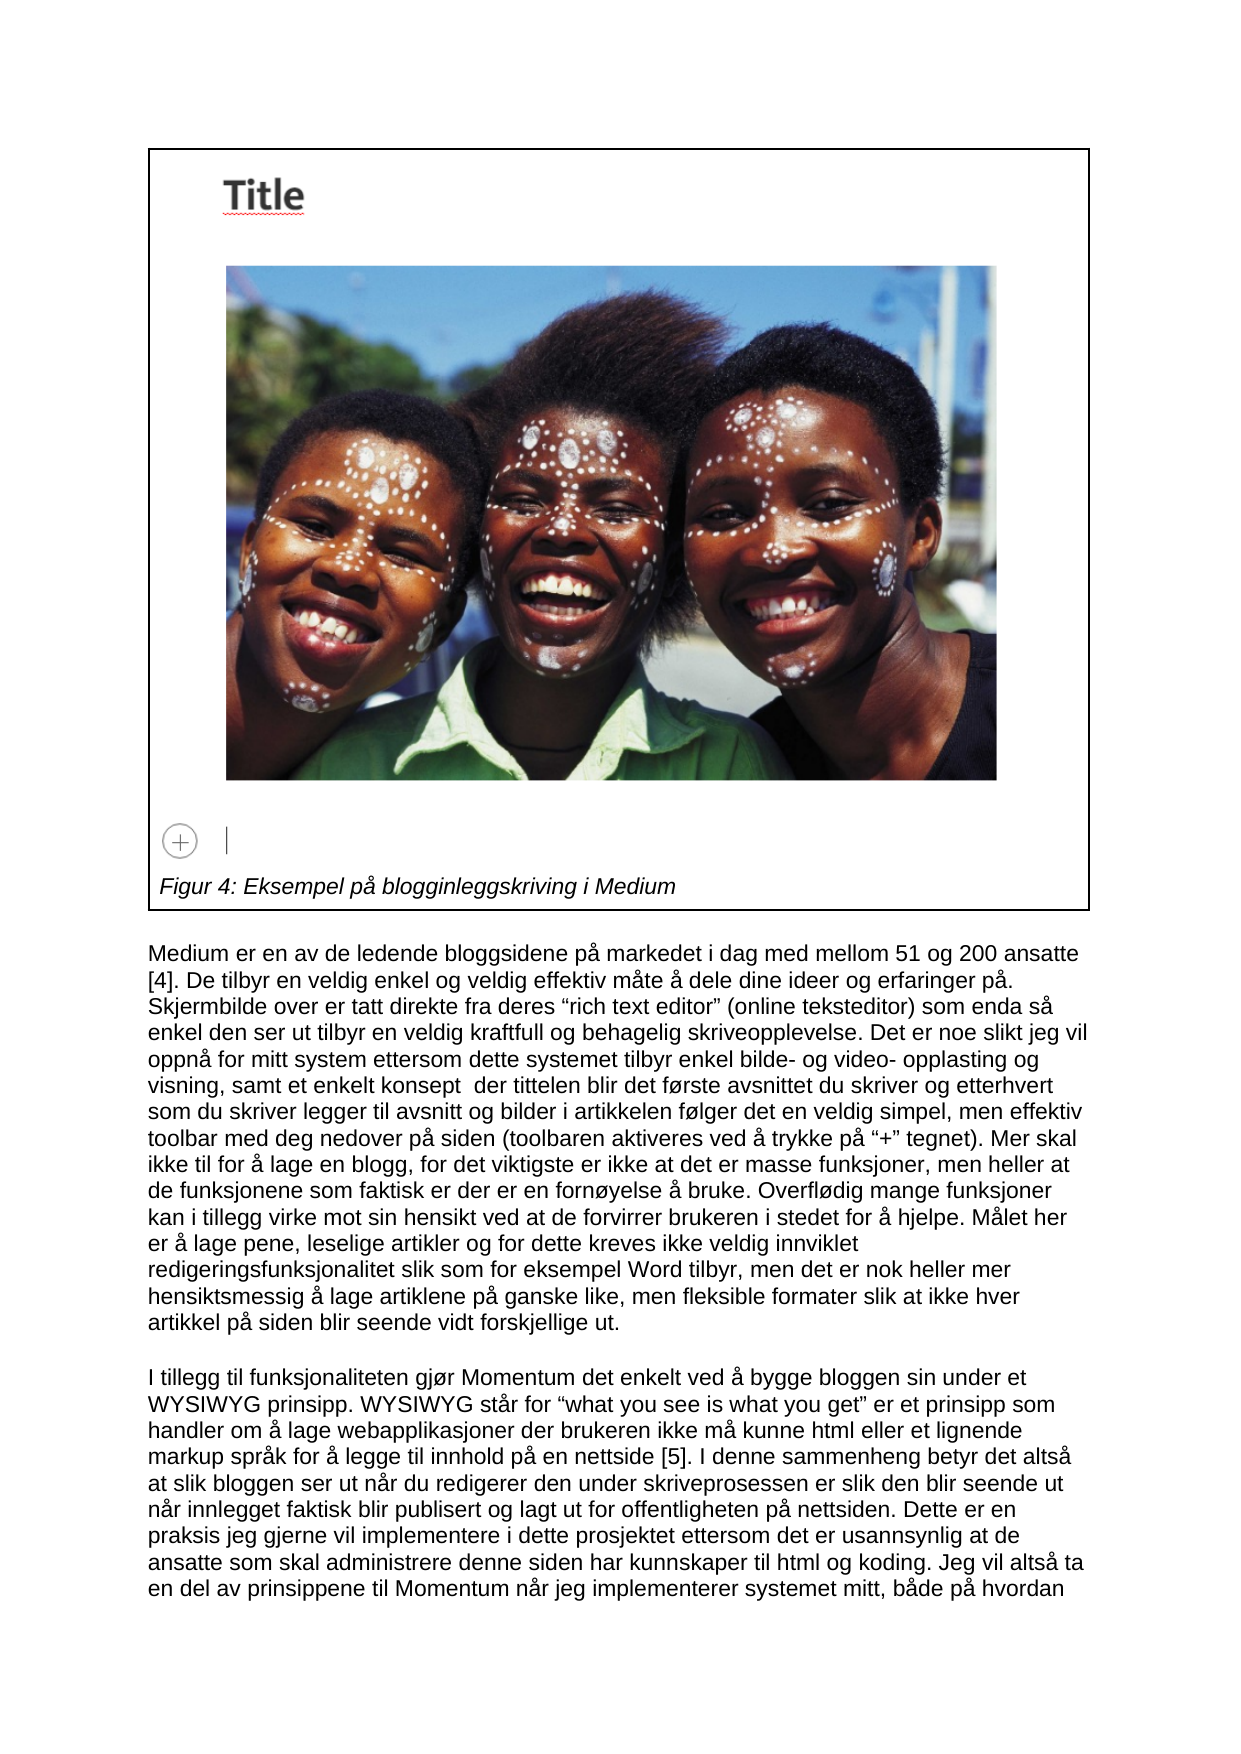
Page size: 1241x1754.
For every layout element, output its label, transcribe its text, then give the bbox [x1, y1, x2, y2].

text Medium er en av de ledende bloggsidene på markedet i dag med mellom 51 og 200 ansatte [4]. De tilbyr en veldig enkel og veldig effektiv måte å dele dine ideer og erfaringer på. Skjermbilde over er tatt direkte fra deres “rich text editor” (online teksteditor) som enda så enkel den ser ut tilbyr en veldig kraftfull og behagelig skriveopplevelse. Det er noe slikt jeg vil oppnå for mitt system ettersom dette systemet tilbyr enkel bilde- og video- opplasting og visning, samt et enkelt konsept der tittelen blir det første avsnittet du skriver og etterhvert som du skriver legger til avsnitt og bilder i artikkelen følger det en veldig simpel, men effektiv toolbar med deg nedover på siden (toolbaren aktiveres ved å trykke på “+” tegnet). Mer skal ikke til for å lage en blogg, for det viktigste er ikke at det er masse funksjoner, men heller at de funksjonene som faktisk er der er en fornøyelse å bruke. Overflødig mange funksjoner kan i tillegg virke mot sin hensikt ved at de forvirrer brukeren i stedet for å hjelpe. Målet her er å lage pene, leselige artikler og for dette kreves ikke veldig innviklet redigeringsfunksjonalitet slik som for eksempel Word tilbyr, men det er nok heller mer hensiktsmessig å lage artiklene på ganske like, men fleksible formater slik at ikke hver artikkel på siden blir seende vidt forskjellige ut. [148, 940, 1093, 1336]
picture [159, 160, 1077, 873]
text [148, 1364, 1093, 1601]
table_header Figur 4: Eksempel på blogginleggskriving i Medium [150, 150, 1088, 909]
